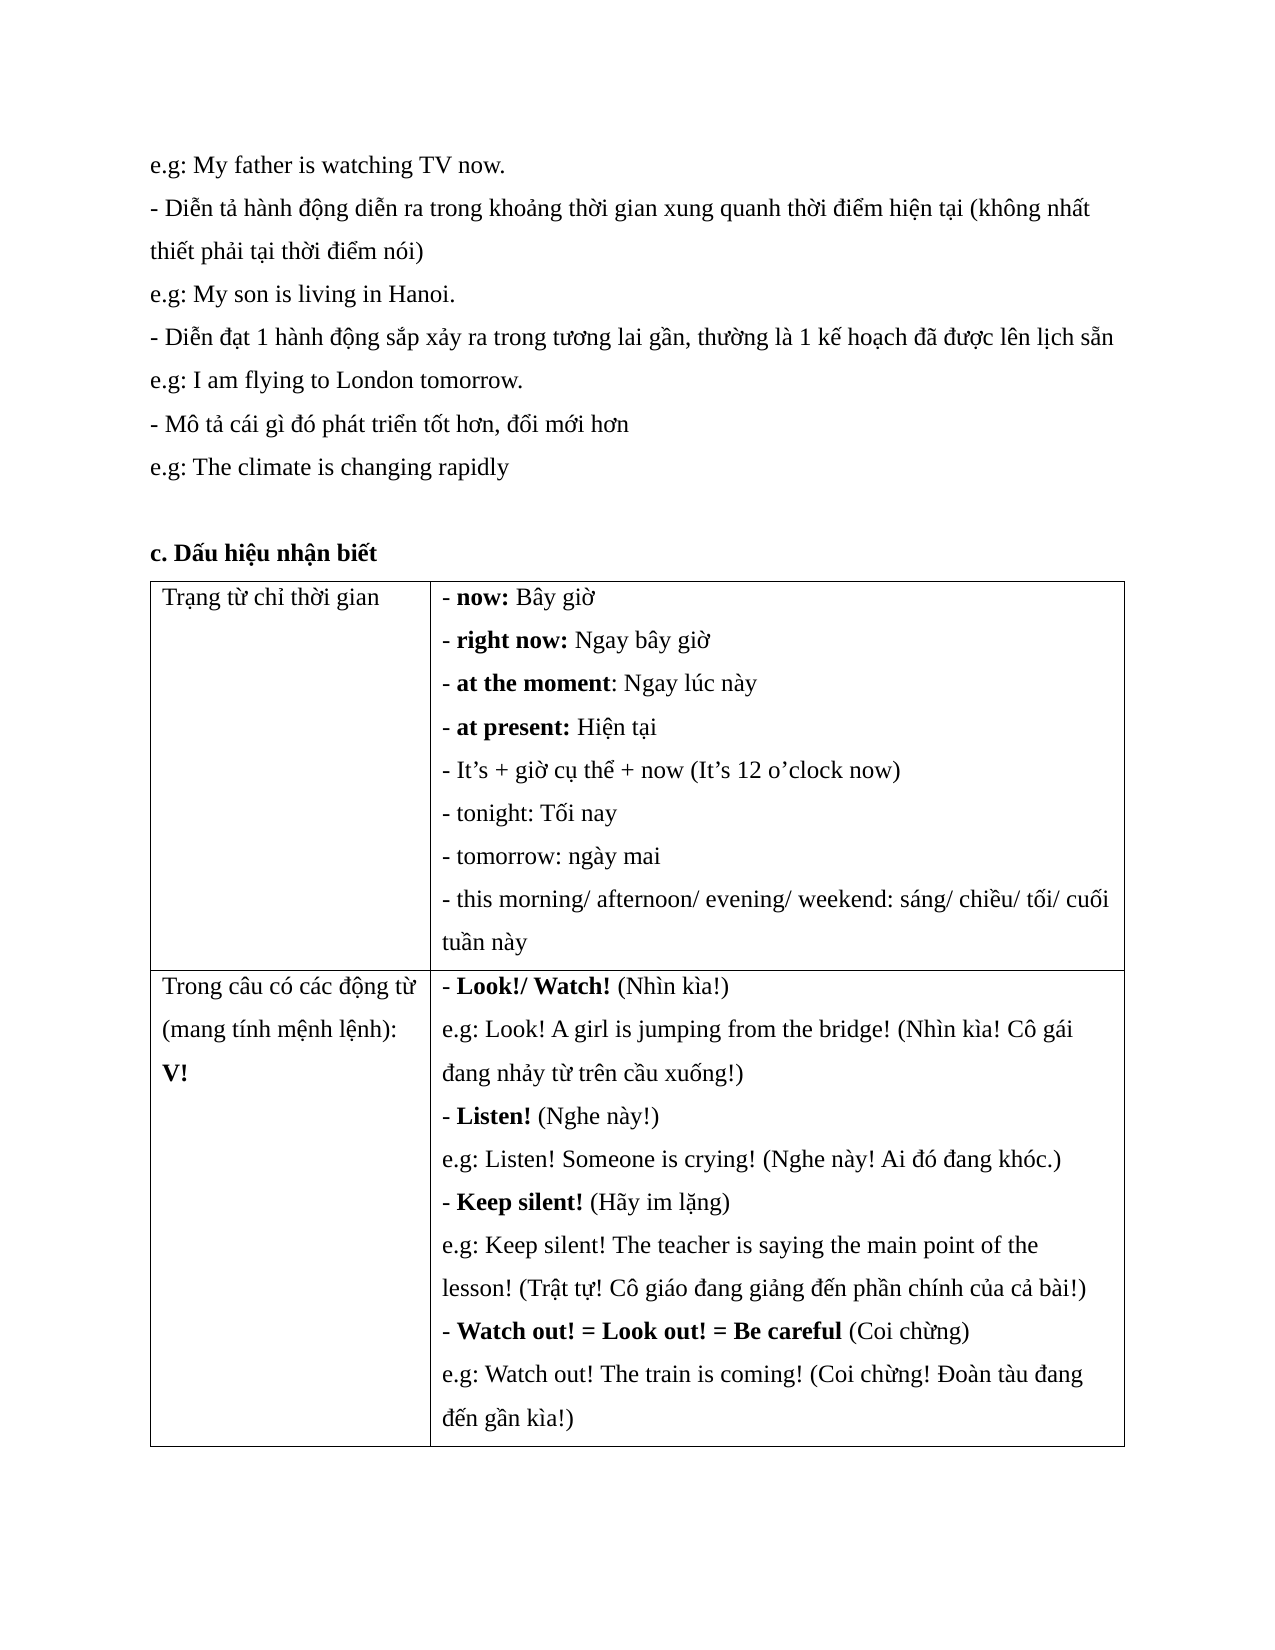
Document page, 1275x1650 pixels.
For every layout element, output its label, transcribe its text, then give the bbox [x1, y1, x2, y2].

text - Diễn đạt 1 hành động sắp xảy ra trong tương lai gần, thường là 1 kế hoạch đã được lên lịch sẵn [150, 322, 1125, 351]
text - Diễn tả hành động diễn ra trong khoảng thời gian xung quanh thời điểm hiện tại (không nhất thiết phải tại thời điểm nói) [150, 193, 1125, 265]
table_header - now: Bây giờ - right now: Ngay bây giờ - at the moment: Ngay lúc này - at present: Hiện tại - It’s + giờ cụ thể + now (It’s 12 o’clock now) - tonight: Tối nay - tomorrow: ngày mai - this morning/ afternoon/ evening/ weekend: sáng/ chiều/ tối/ cuối tuần này [431, 582, 1124, 970]
text e.g: My father is watching TV now. [150, 150, 1125, 179]
table_cell - Look!/ Watch! (Nhìn kìa!) e.g: Look! A girl is jumping from the bridge! (Nhìn kìa! Cô gái đang nhảy từ trên cầu xuống!) - Listen! (Nghe này!) e.g: Listen! Someone is crying! (Nghe này! Ai đó đang khóc.) - Keep silent! (Hãy im lặng) e.g: Keep silent! The teacher is saying the main point of the lesson! (Trật tự! Cô giáo đang giảng đến phần chính của cả bài!) - Watch out! = Look out! = Be careful (Coi chừng) e.g: Watch out! The train is coming! (Coi chừng! Đoàn tàu đang đến gần kìa!) [431, 971, 1124, 1446]
text - Mô tả cái gì đó phát triển tốt hơn, đổi mới hơn [150, 409, 1125, 437]
table_header Trạng từ chỉ thời gian [151, 582, 430, 970]
text e.g: The climate is changing rapidly [150, 452, 1125, 481]
text e.g: My son is living in Hanoi. [150, 279, 1125, 308]
text e.g: I am flying to London tomorrow. [150, 366, 1125, 394]
text c. Dấu hiệu nhận biết [150, 538, 1125, 567]
table_cell Trong câu có các động từ (mang tính mệnh lệnh): V! [151, 971, 430, 1446]
